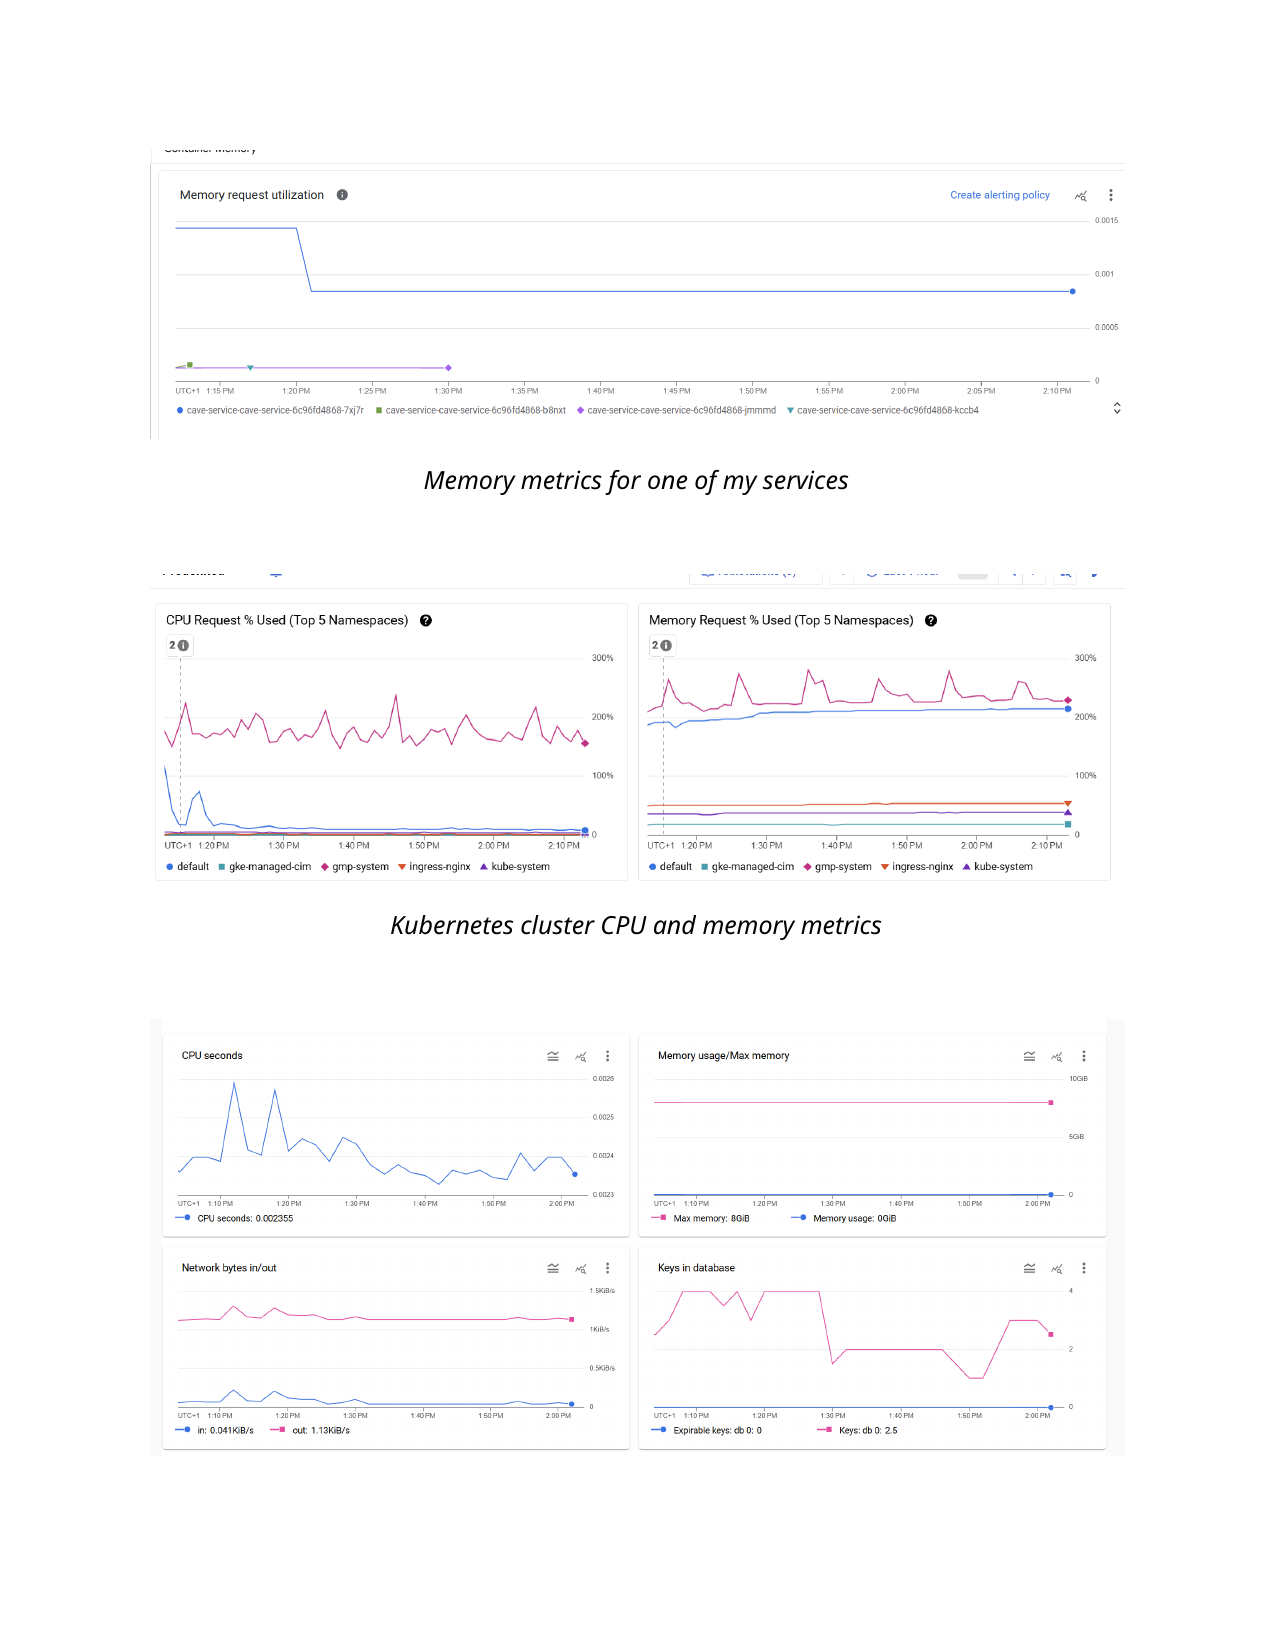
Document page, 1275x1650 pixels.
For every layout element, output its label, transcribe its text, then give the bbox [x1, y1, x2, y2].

text Kubernetes cluster CPU and memory metrics [150, 907, 1125, 941]
text Memory metrics for one of my services [150, 462, 1125, 497]
picture [150, 150, 1125, 441]
picture [150, 1019, 1125, 1456]
picture [150, 574, 1125, 886]
